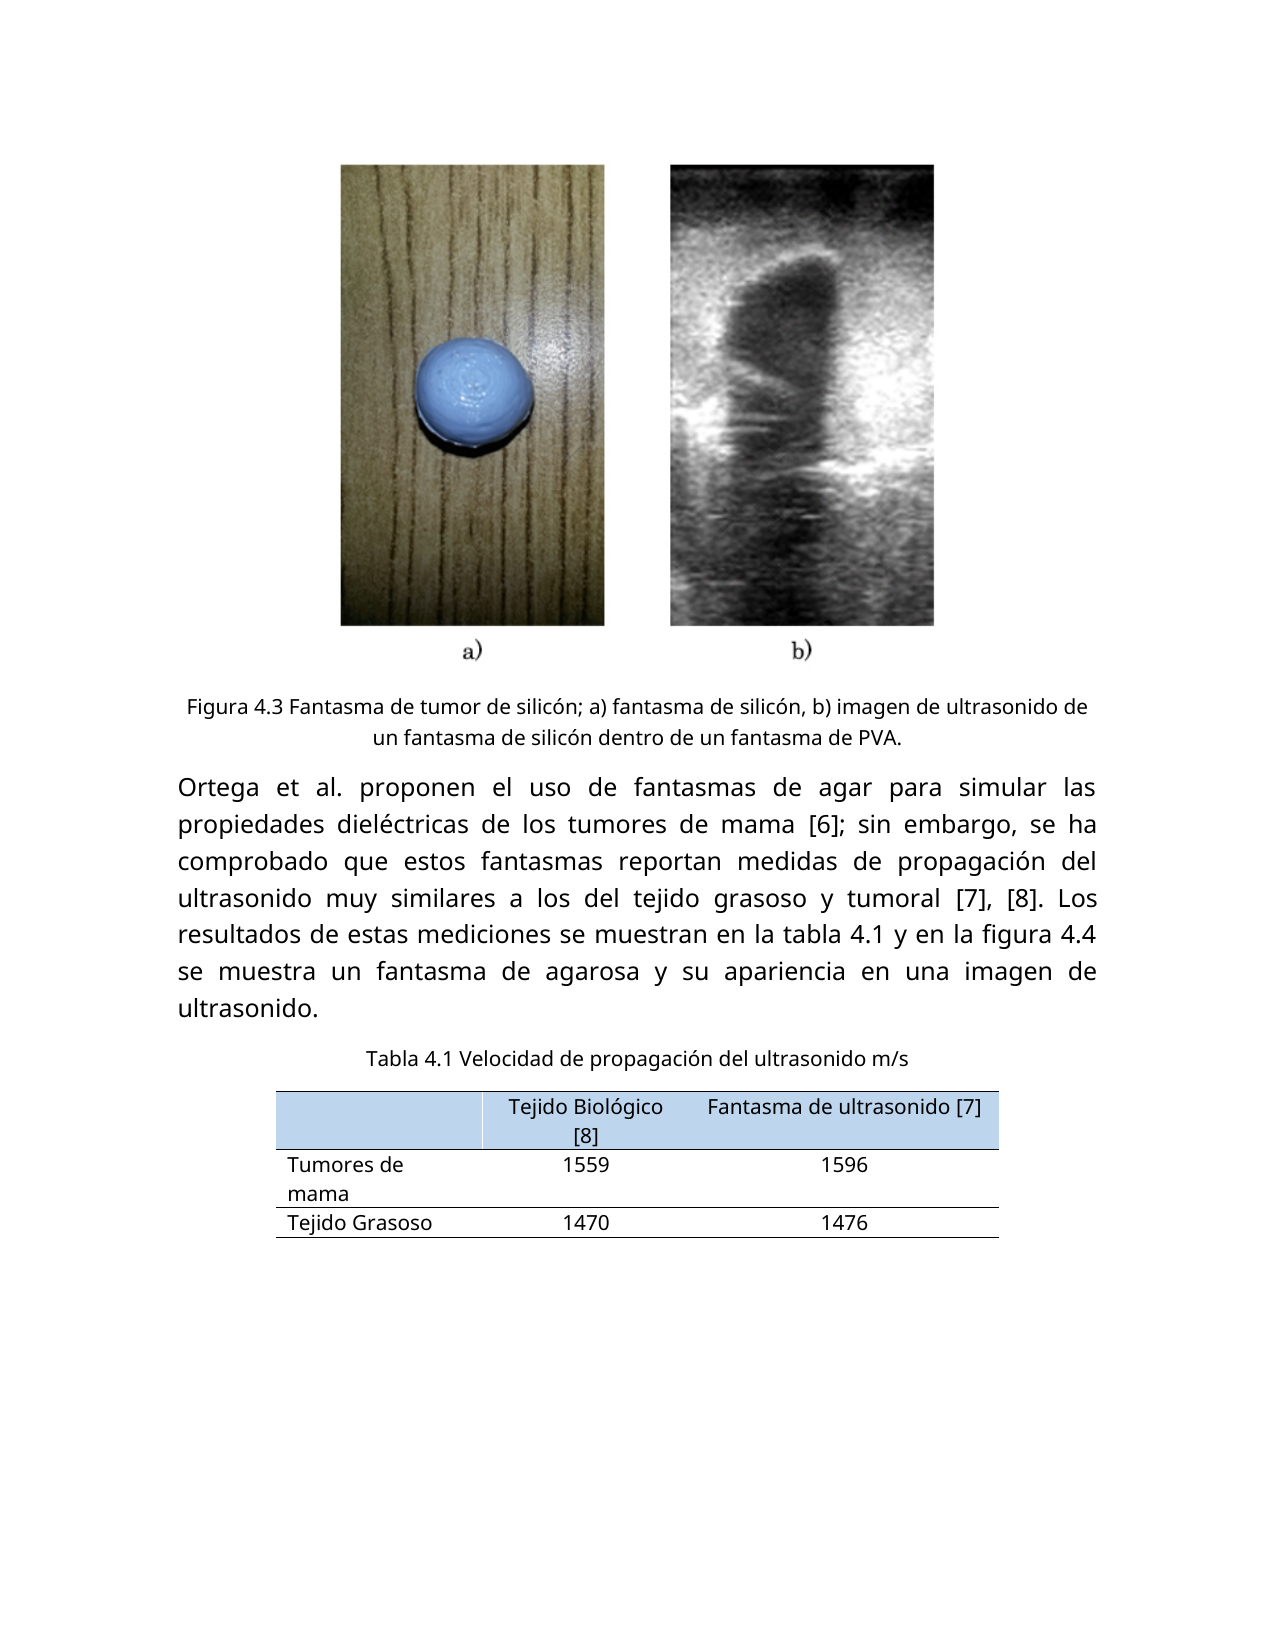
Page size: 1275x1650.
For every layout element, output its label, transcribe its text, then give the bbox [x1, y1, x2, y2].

table_cell 1559 [483, 1150, 689, 1207]
table_header Tejido Biológico [8] [483, 1092, 689, 1149]
text Tabla 4.1 Velocidad de propagación del ultrasonido m/s [177, 1044, 1098, 1072]
text Figura 4.3 Fantasma de tumor de silicón; a) fantasma de silicón, b) imagen de ultrasonido de un fantasma de silicón dentro de un fantasma de PVA. [177, 692, 1098, 751]
table_cell 1596 [689, 1150, 999, 1207]
table_header Fantasma de ultrasonido [7] [689, 1092, 999, 1149]
picture [275, 147, 1000, 674]
text Ortega et al. proponen el uso de fantasmas de agar para simular las propiedades dieléctricas de los tumores de mama [6]; sin embargo, se ha comprobado que estos fantasmas reportan medidas de propagación del ultrasonido muy similares a los del tejido grasoso y tumoral [7], [8]. Los resultados de estas mediciones se muestran en la tabla 4.1 y en la figura 4.4 se muestra un fantasma de agarosa y su apariencia en una imagen de ultrasonido. [177, 770, 1098, 1024]
table_header [276, 1092, 482, 1149]
table_cell Tejido Grasoso [276, 1208, 482, 1237]
table_cell 1470 [483, 1208, 689, 1237]
table_cell Tumores de mama [276, 1150, 482, 1207]
table_cell 1476 [689, 1208, 999, 1237]
